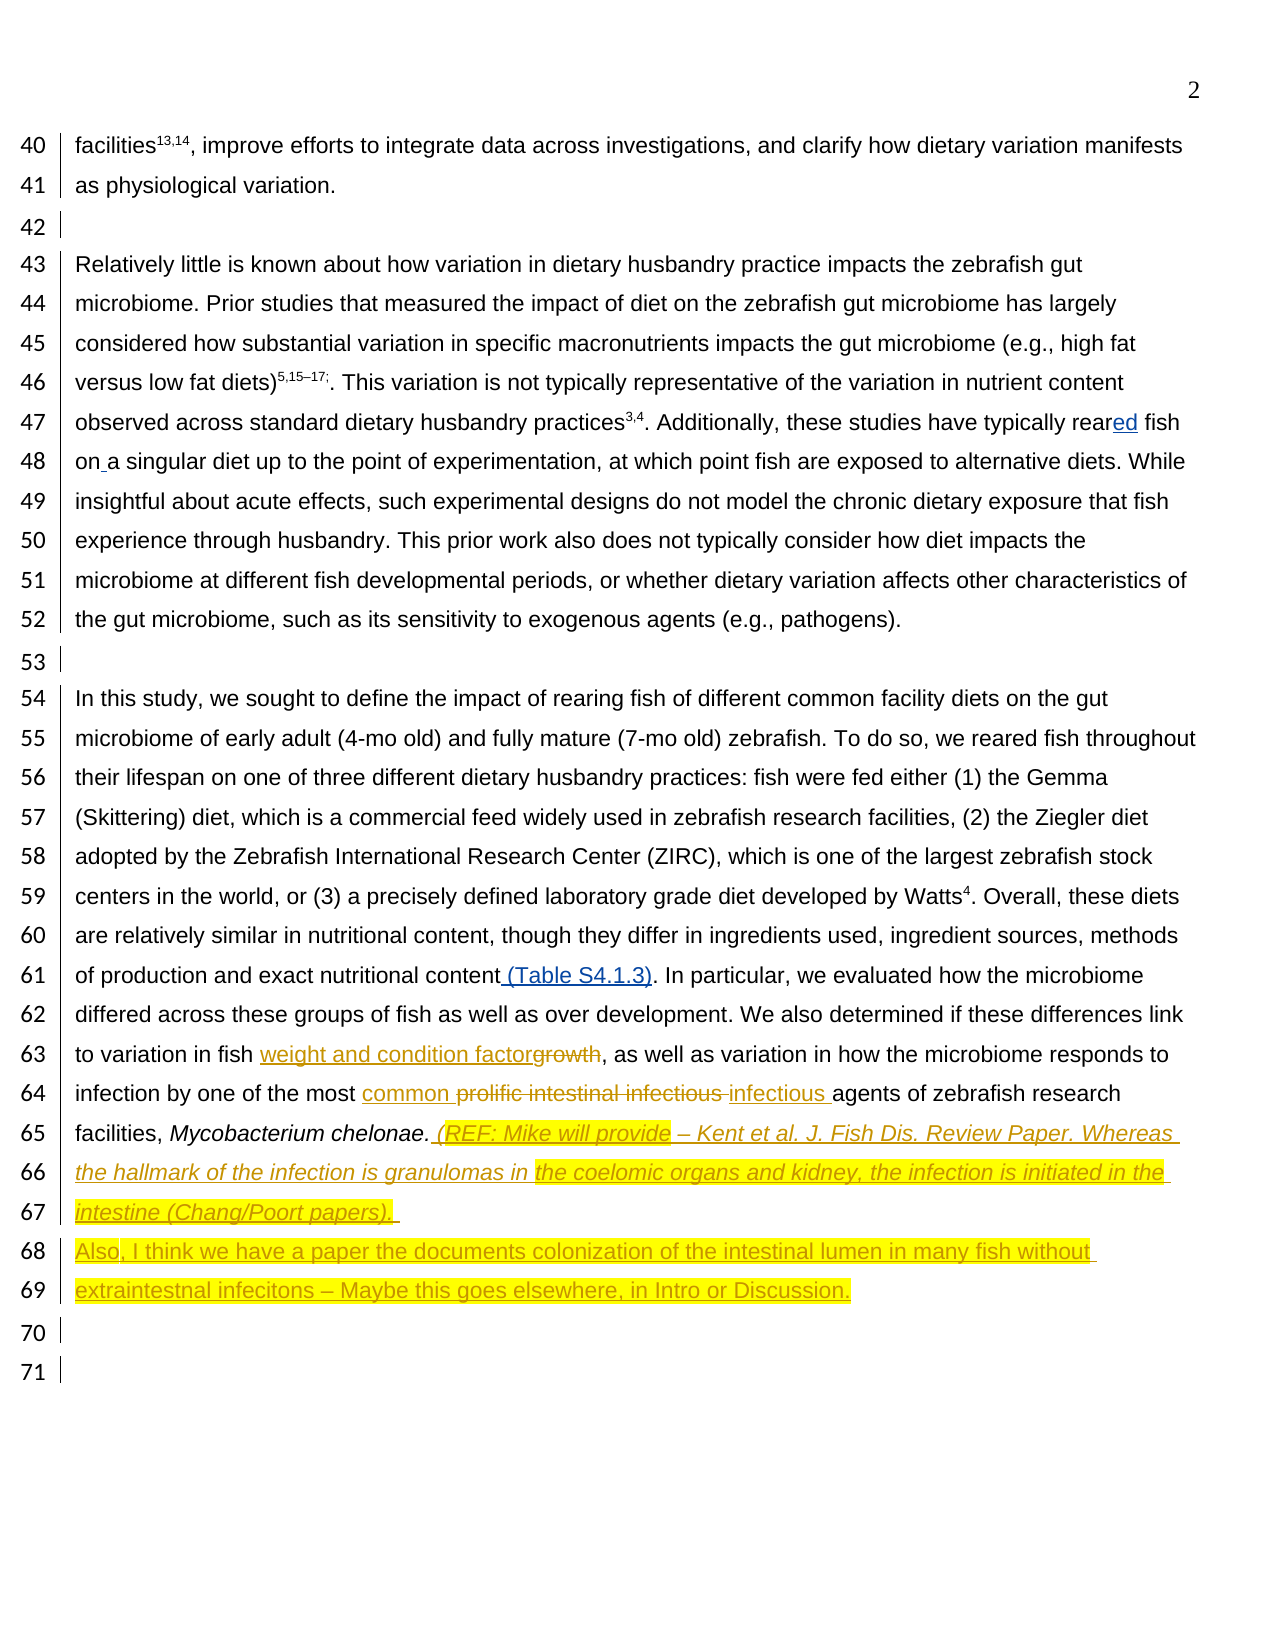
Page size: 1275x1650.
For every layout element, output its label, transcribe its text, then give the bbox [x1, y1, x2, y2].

text In this study, we sought to define the impact of rearing fish of different common facility diets on the gut microbiome of early adult (4-mo old) and fully mature (7-mo old) zebrafish. To do so, we reared fish throughout their lifespan on one of three different dietary husbandry practices: fish were fed either (1) the Gemma (Skittering) diet, which is a commercial feed widely used in zebrafish research facilities, (2) the Ziegler diet adopted by the Zebrafish International Research Center (ZIRC), which is one of the largest zebrafish stock centers in the world, or (3) a precisely defined laboratory grade diet developed by Watts4. Overall, these diets are relatively similar in nutritional content, though they differ in ingredients used, ingredient sources, methods of production and exact nutritional content. In particular, we evaluated how the microbiome differed across these groups of fish as well as over development. We also determined if these differences link to variation in fish , as well as variation in how the microbiome responds to infection by one of the most agents of zebrafish research facilities, Mycobacterium chelonae. [75, 685, 1200, 1225]
text Relatively little is known about how variation in dietary husbandry practice impacts the zebrafish gut microbiome. Prior studies that measured the impact of diet on the zebrafish gut microbiome has largely considered how substantial variation in specific macronutrients impacts the gut microbiome (e.g., high fat versus low fat diets)5,15–17;. This variation is not typically representative of the variation in nutrient content observed across standard dietary husbandry practices3,4. Additionally, these studies have typically rear fish ona singular diet up to the point of experimentation, at which point fish are exposed to alternative diets. While insightful about acute effects, such experimental designs do not model the chronic dietary exposure that fish experience through husbandry. This prior work also does not typically consider how diet impacts the microbiome at different fish developmental periods, or whether dietary variation affects other characteristics of the gut microbiome, such as its sensitivity to exogenous agents (e.g., pathogens). [75, 251, 1200, 633]
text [75, 132, 1200, 198]
